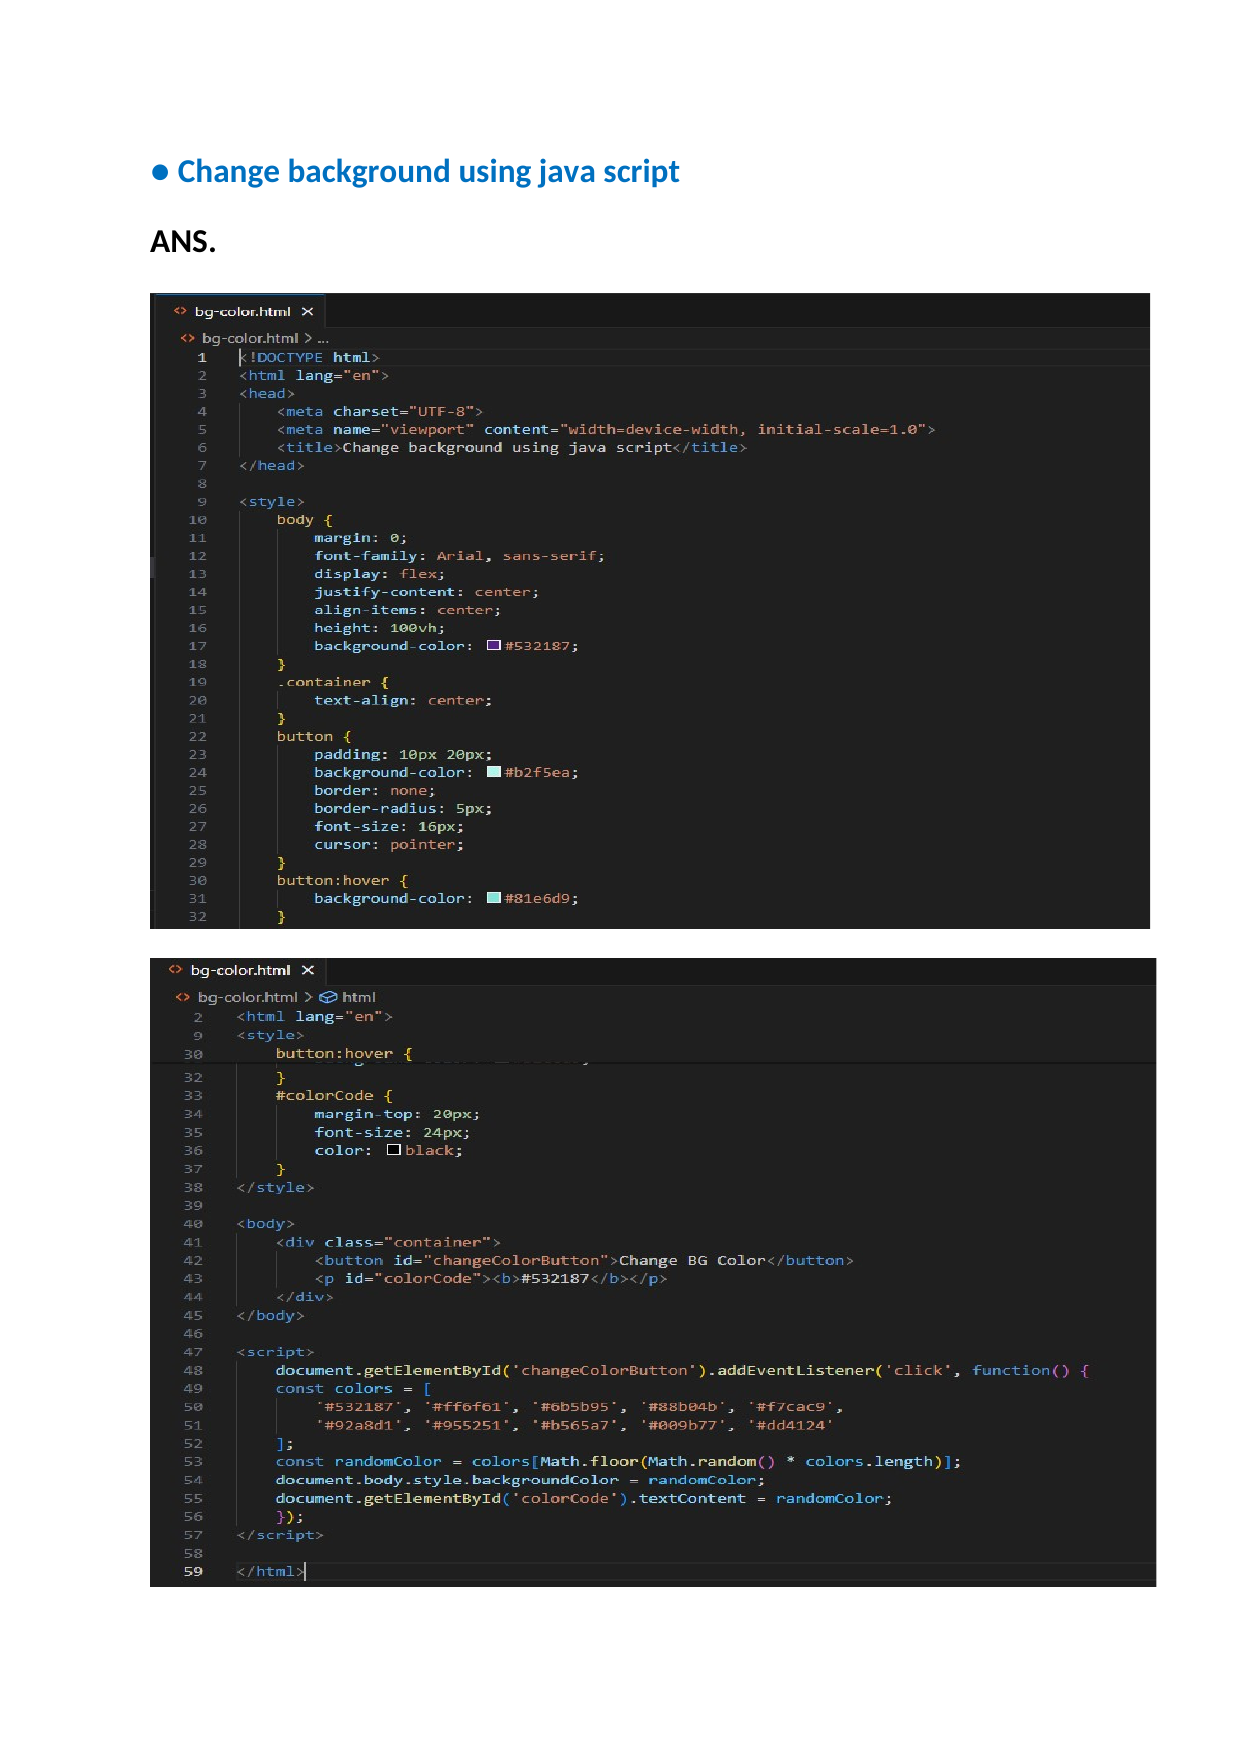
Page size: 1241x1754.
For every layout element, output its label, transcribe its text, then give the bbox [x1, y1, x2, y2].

text ● Change background using java script [150, 150, 1090, 191]
picture [150, 293, 1150, 929]
text ANS. [150, 220, 1090, 261]
picture [150, 958, 1157, 1587]
